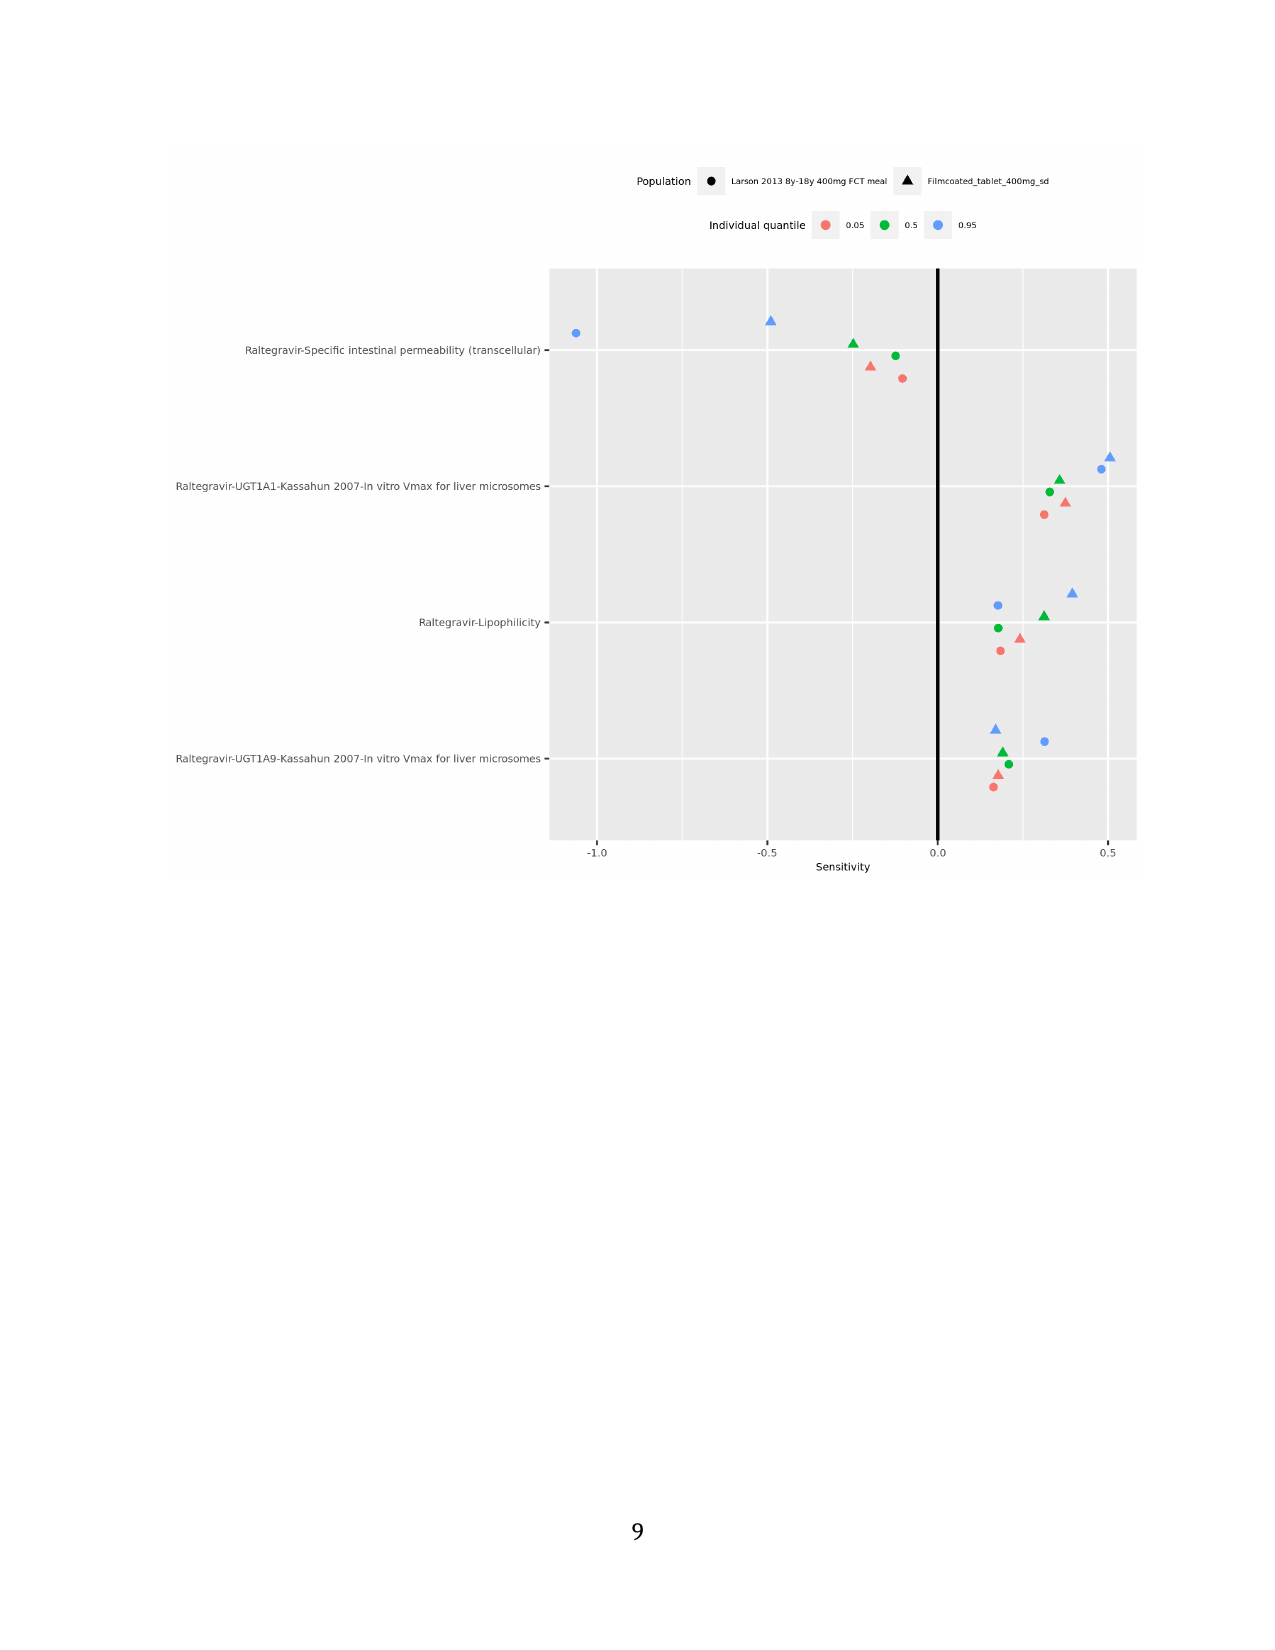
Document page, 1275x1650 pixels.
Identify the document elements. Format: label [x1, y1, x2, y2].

picture [166, 147, 1146, 882]
